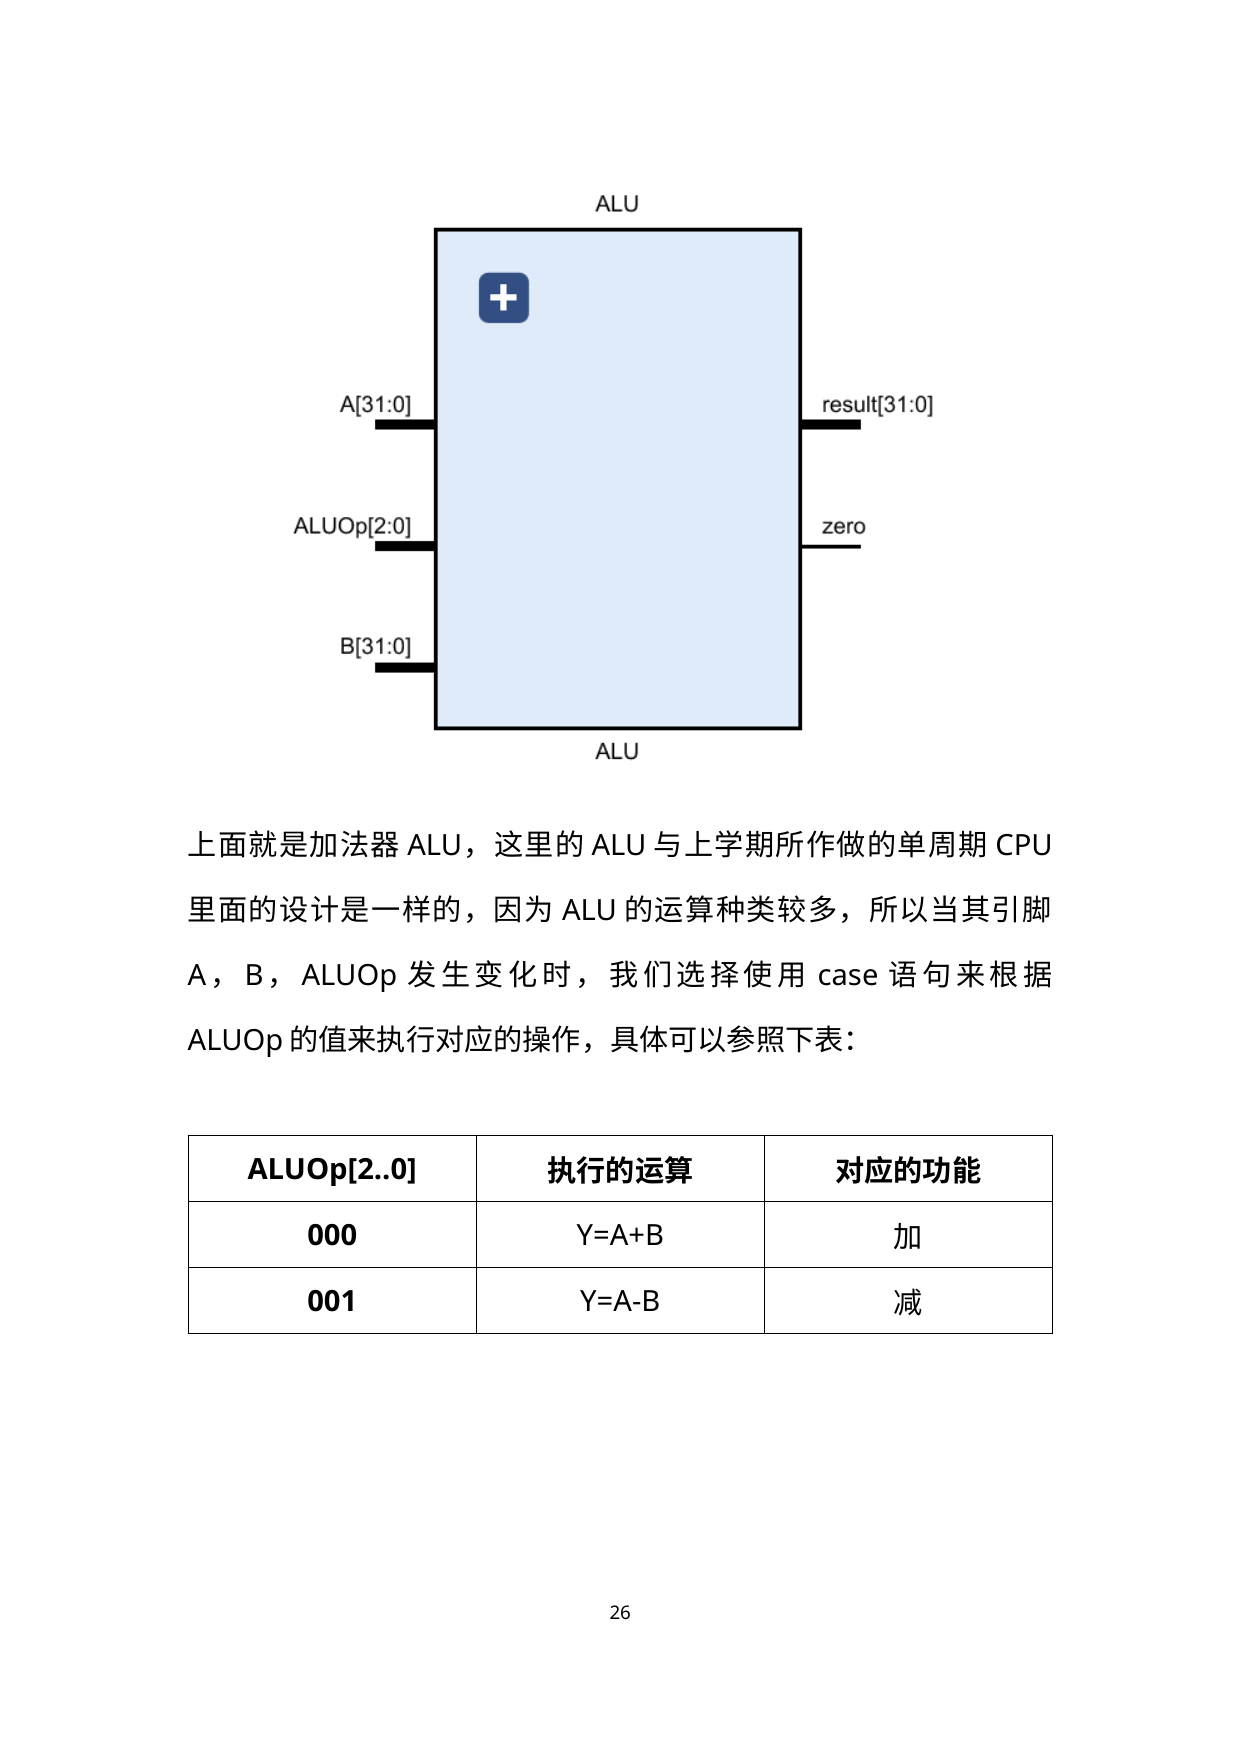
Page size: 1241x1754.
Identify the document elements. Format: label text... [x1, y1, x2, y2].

table_cell Y=A+B [477, 1202, 764, 1267]
table_cell 000 [189, 1202, 476, 1267]
table_cell 001 [189, 1268, 476, 1333]
table_cell 减 [765, 1268, 1052, 1333]
table_header 执行的运算 [477, 1136, 764, 1201]
table_cell Y=A-B [477, 1268, 764, 1333]
table_header 对应的功能 [765, 1136, 1052, 1201]
table_cell 加 [765, 1202, 1052, 1267]
picture [265, 159, 975, 783]
table_header ALUOp[2..0] [189, 1136, 476, 1201]
